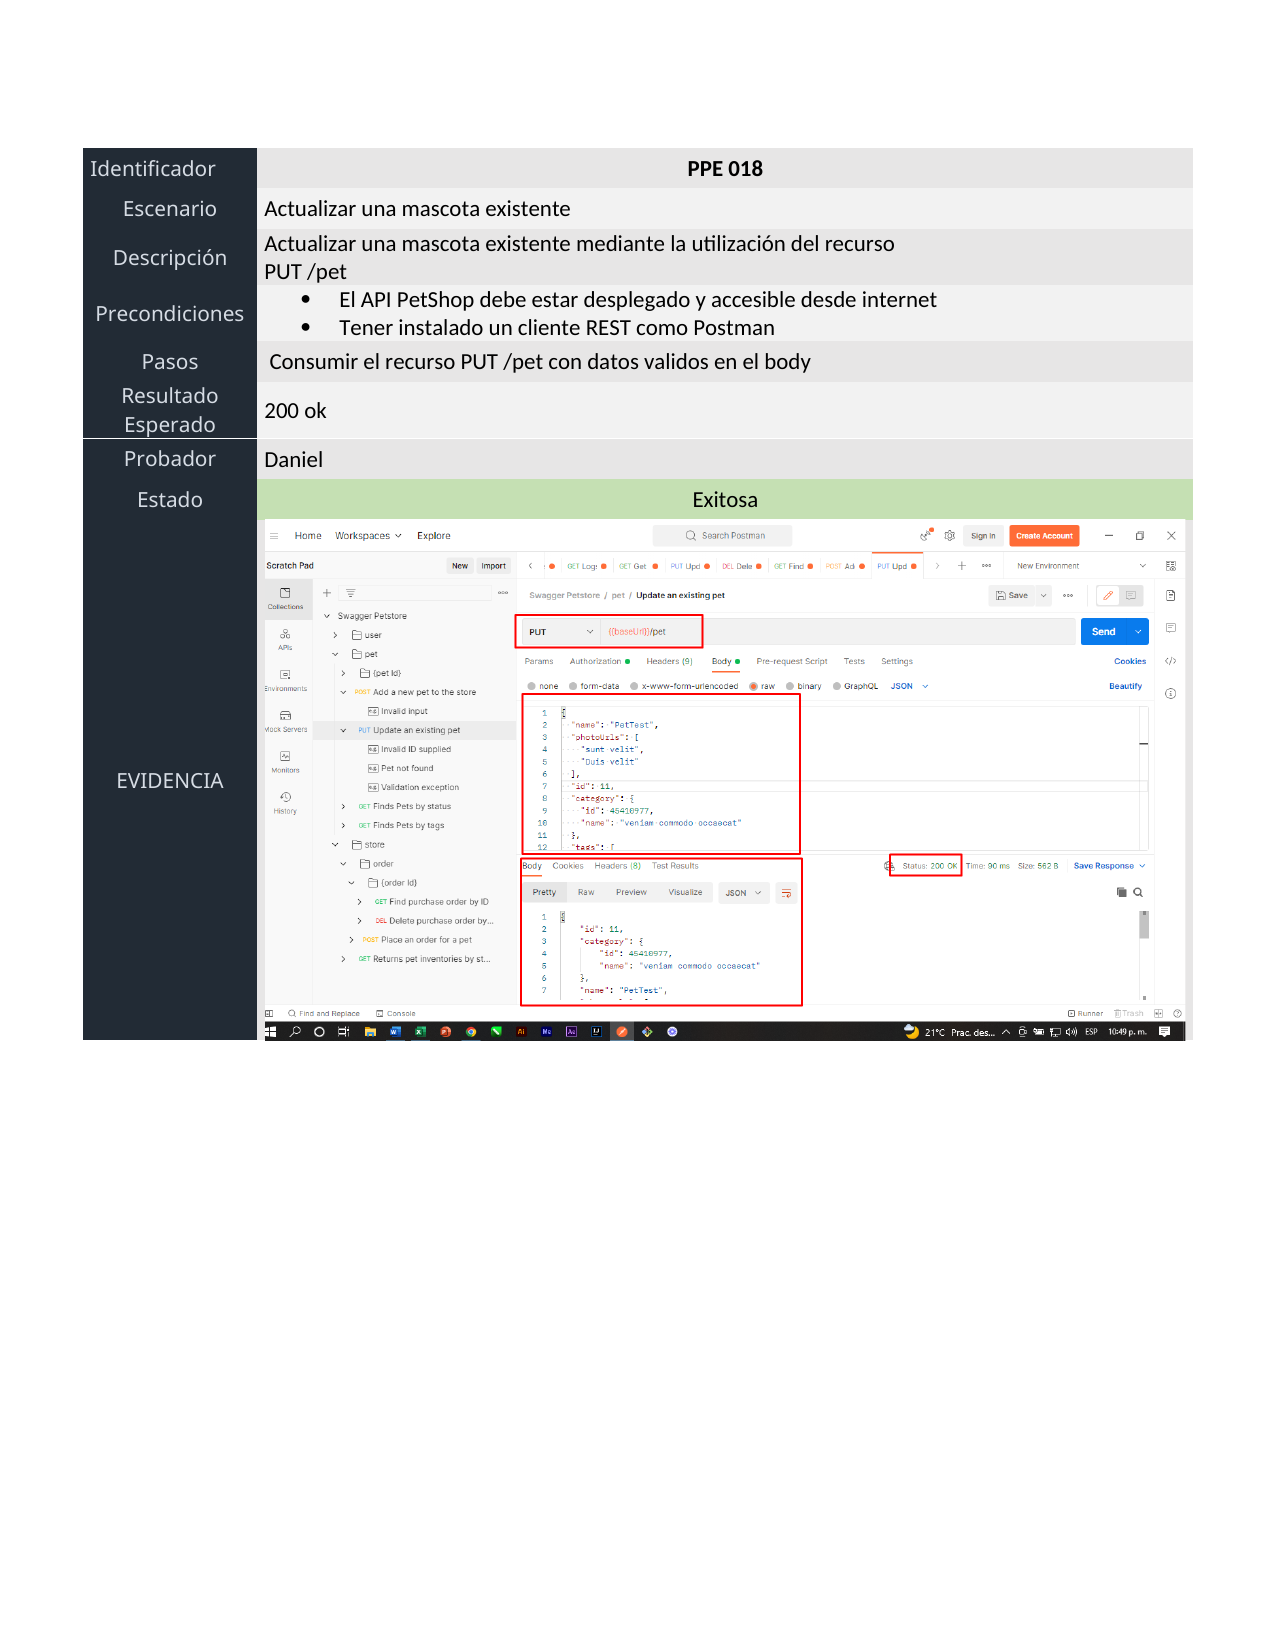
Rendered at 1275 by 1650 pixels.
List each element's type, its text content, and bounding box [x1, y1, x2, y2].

table_cell Estado [83, 479, 257, 520]
table_cell 200 ok [257, 382, 1193, 438]
table_cell Escenario [83, 188, 257, 229]
table_cell Exitosa [257, 479, 1193, 520]
table_header PPE 018 [257, 148, 1193, 188]
table_cell Daniel [257, 439, 1193, 479]
table_cell Probador [83, 439, 257, 479]
table_cell [257, 520, 265, 1040]
table_cell Pasos [83, 341, 257, 382]
table_cell Resultado Esperado [83, 382, 257, 438]
table_cell El API PetShop debe estar desplegado y accesible desde internet Tener instalado un cliente REST como Postman [257, 285, 1193, 341]
table_cell [1186, 520, 1193, 1040]
table_cell EVIDENCIA [83, 520, 257, 1040]
picture [265, 519, 1186, 1041]
table_cell Precondiciones [83, 285, 257, 341]
table_cell Consumir el recurso PUT /pet con datos validos en el body [257, 341, 1193, 382]
table_header Identificador [83, 148, 257, 188]
table_cell Descripción [83, 229, 257, 285]
table_cell Actualizar una mascota existente mediante la utilización del recurso PUT /pet [257, 229, 1193, 285]
table_cell Actualizar una mascota existente [257, 188, 1193, 229]
